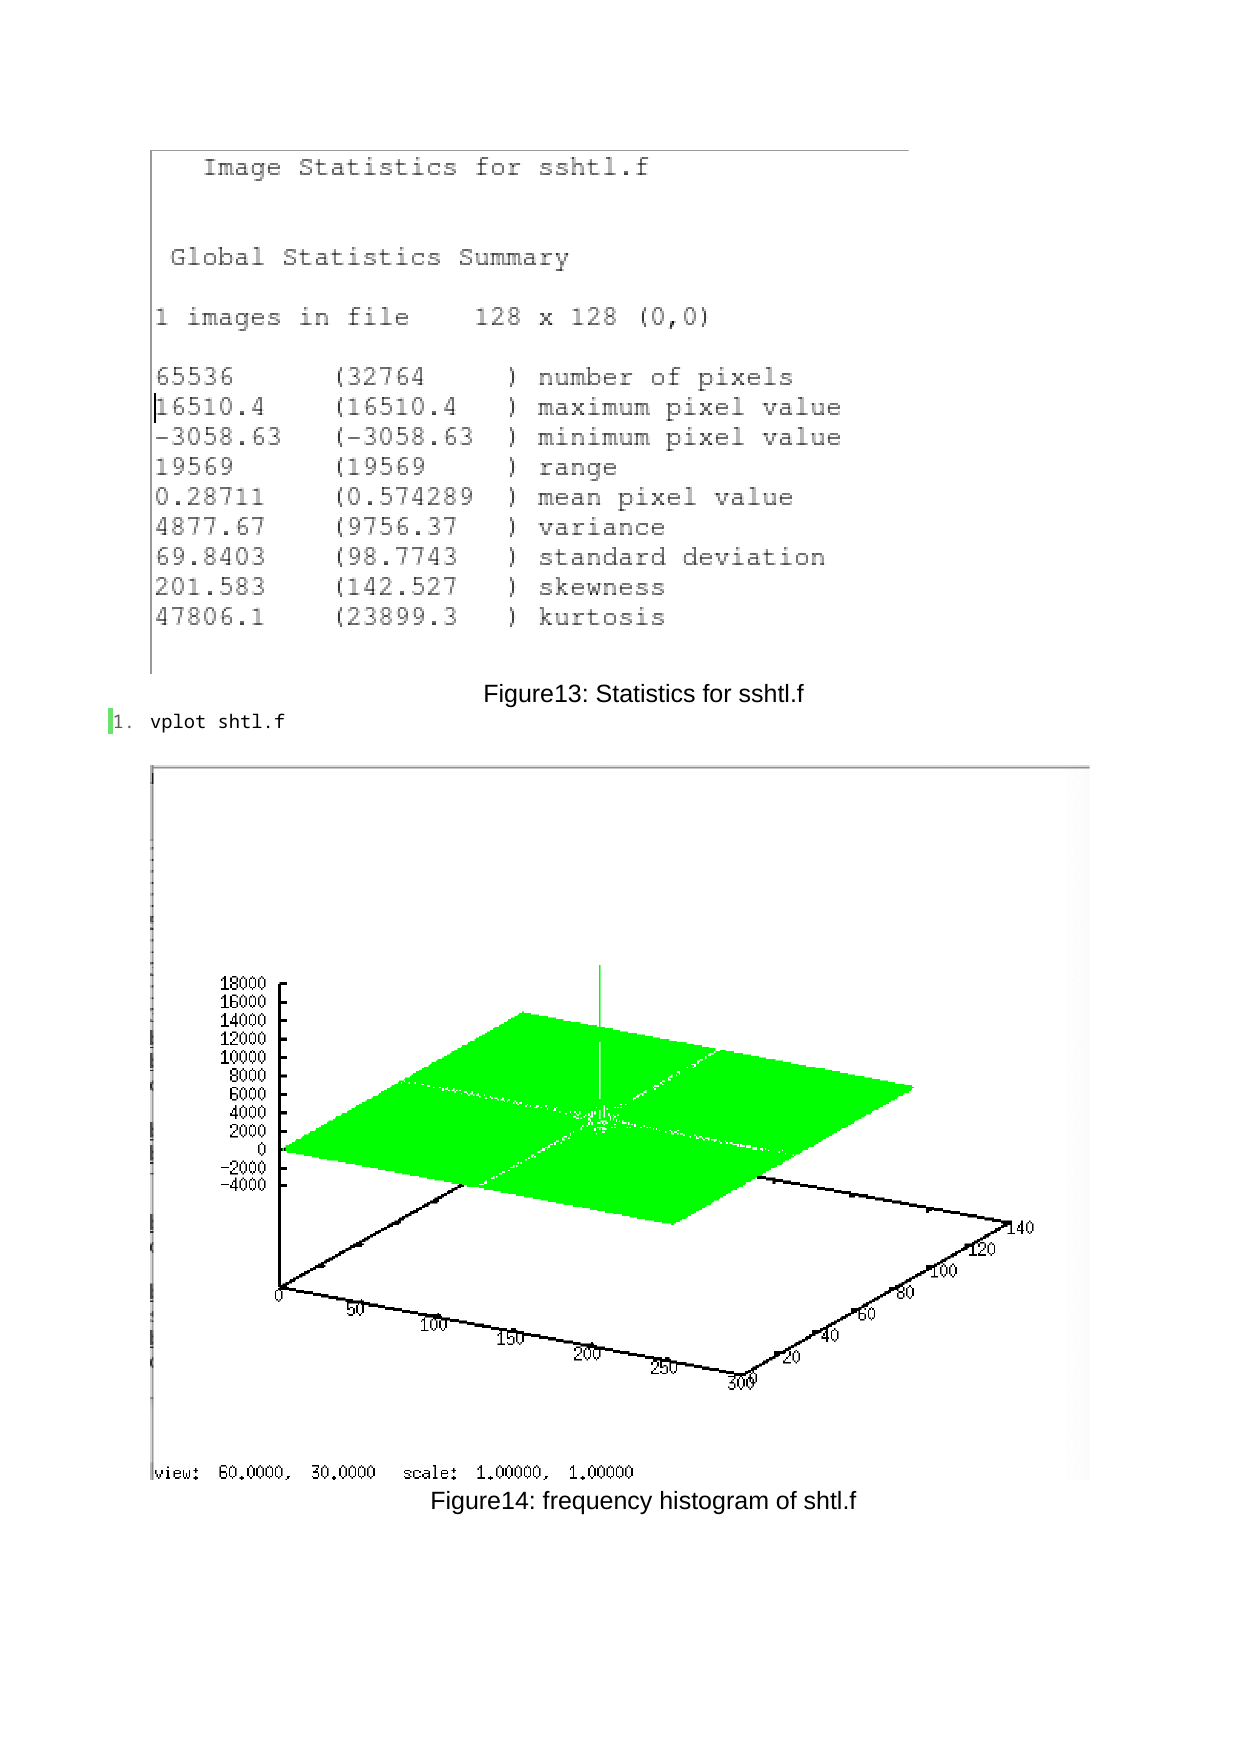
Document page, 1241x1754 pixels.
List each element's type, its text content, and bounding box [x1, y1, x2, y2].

picture [150, 765, 1090, 1480]
text Figure13: Statistics for sshtl.f [197, 673, 1090, 708]
text Figure14: frequency histogram of shtl.f [197, 1480, 1090, 1514]
picture [150, 150, 909, 674]
list vplot shtl.f [113, 708, 1090, 734]
